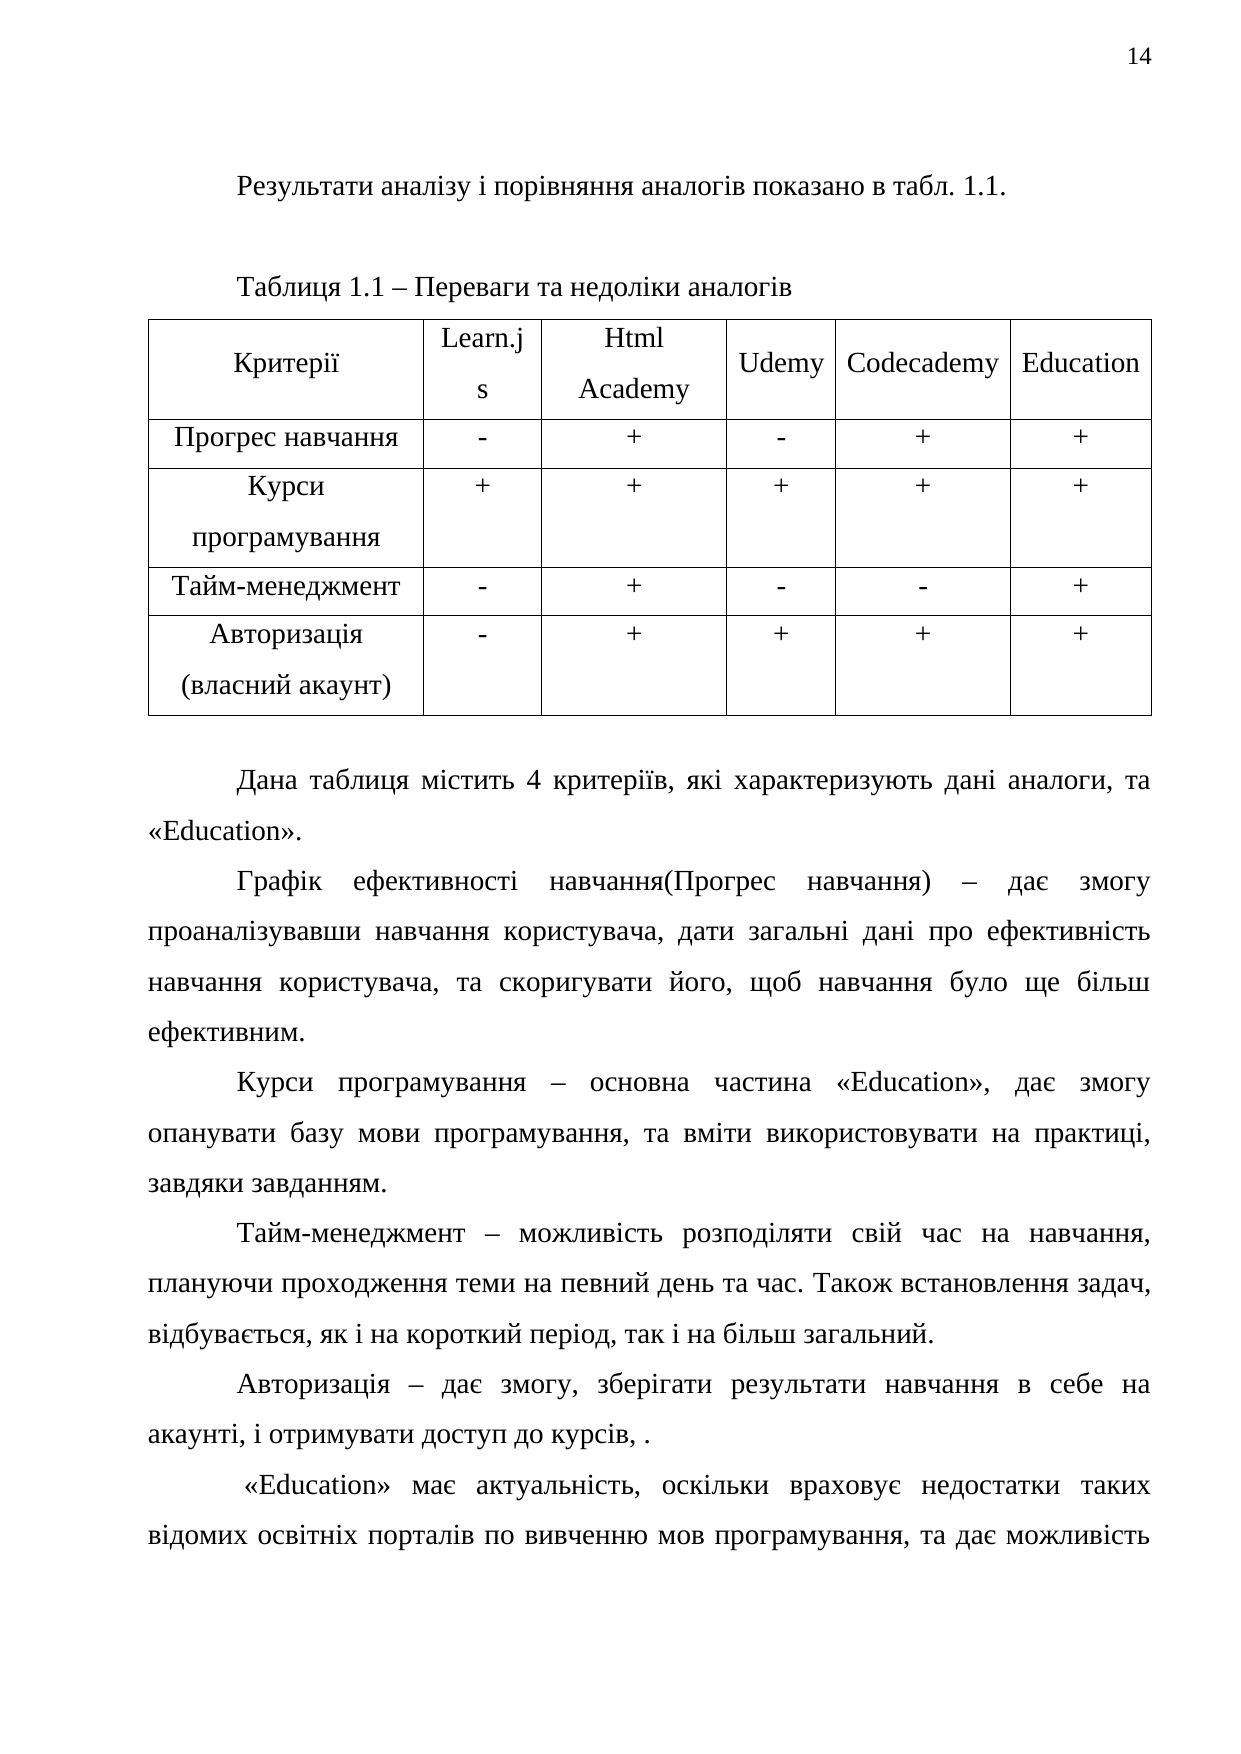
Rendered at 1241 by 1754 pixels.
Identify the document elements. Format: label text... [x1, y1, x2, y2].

table_header Udemy [727, 320, 835, 418]
table_cell + [836, 616, 1010, 714]
table_cell + [1011, 420, 1151, 467]
text Таблиця 1.1 – Переваги та недоліки аналогів [148, 269, 1152, 303]
table_cell + [836, 420, 1010, 467]
table_cell + [424, 469, 541, 567]
table_cell - [727, 568, 835, 615]
table_header Education [1011, 320, 1151, 418]
table_cell - [424, 616, 541, 714]
table_cell Авторизація (власний акаунт) [149, 616, 423, 714]
table_cell - [424, 568, 541, 615]
table_cell + [836, 469, 1010, 567]
table_cell Прогрес навчання [149, 420, 423, 467]
table_header Html Academy [542, 320, 726, 418]
table_header Критерії [149, 320, 423, 418]
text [148, 1467, 1152, 1551]
table_cell + [1011, 568, 1151, 615]
table_header Learn.js [424, 320, 541, 418]
table_cell + [542, 616, 726, 714]
table_cell + [1011, 616, 1151, 714]
table_header Codecademy [836, 320, 1010, 418]
text Курси програмування – основна частина «Education», дає змогу опанувати базу мови програмування, та вміти використовувати на практиці, завдяки завданням. [148, 1064, 1152, 1198]
table_cell Курси програмування [149, 469, 423, 567]
table_cell + [542, 469, 726, 567]
table_cell - [836, 568, 1010, 615]
text Тайм-менеджмент – можливість розподіляти свій час на навчання, плануючи проходження теми на певний день та час. Також встановлення задач, відбувається, як і на короткий період, так і на більш загальний. [148, 1215, 1152, 1349]
table_cell + [1011, 469, 1151, 567]
table_cell Тайм-менеджмент [149, 568, 423, 615]
table_cell + [542, 420, 726, 467]
text Авторизація – дає змогу, зберігати результати навчання в себе на акаунті, і отримувати доступ до курсів, . [148, 1366, 1152, 1450]
text Результати аналізу і порівняння аналогів показано в табл. 1.1. [148, 168, 1152, 202]
table_cell + [542, 568, 726, 615]
table_cell + [727, 469, 835, 567]
table_cell - [424, 420, 541, 467]
table_cell - [727, 420, 835, 467]
text Графік ефективності навчання(Прогрес навчання) – дає змогу проаналізувавши навчання користувача, дати загальні дані про ефективність навчання користувача, та скоригувати його, щоб навчання було ще більш ефективним. [148, 863, 1152, 1048]
text Дана таблиця містить 4 критеріїв, які характеризують дані аналоги, та «Education». [148, 762, 1152, 846]
table_cell + [727, 616, 835, 714]
